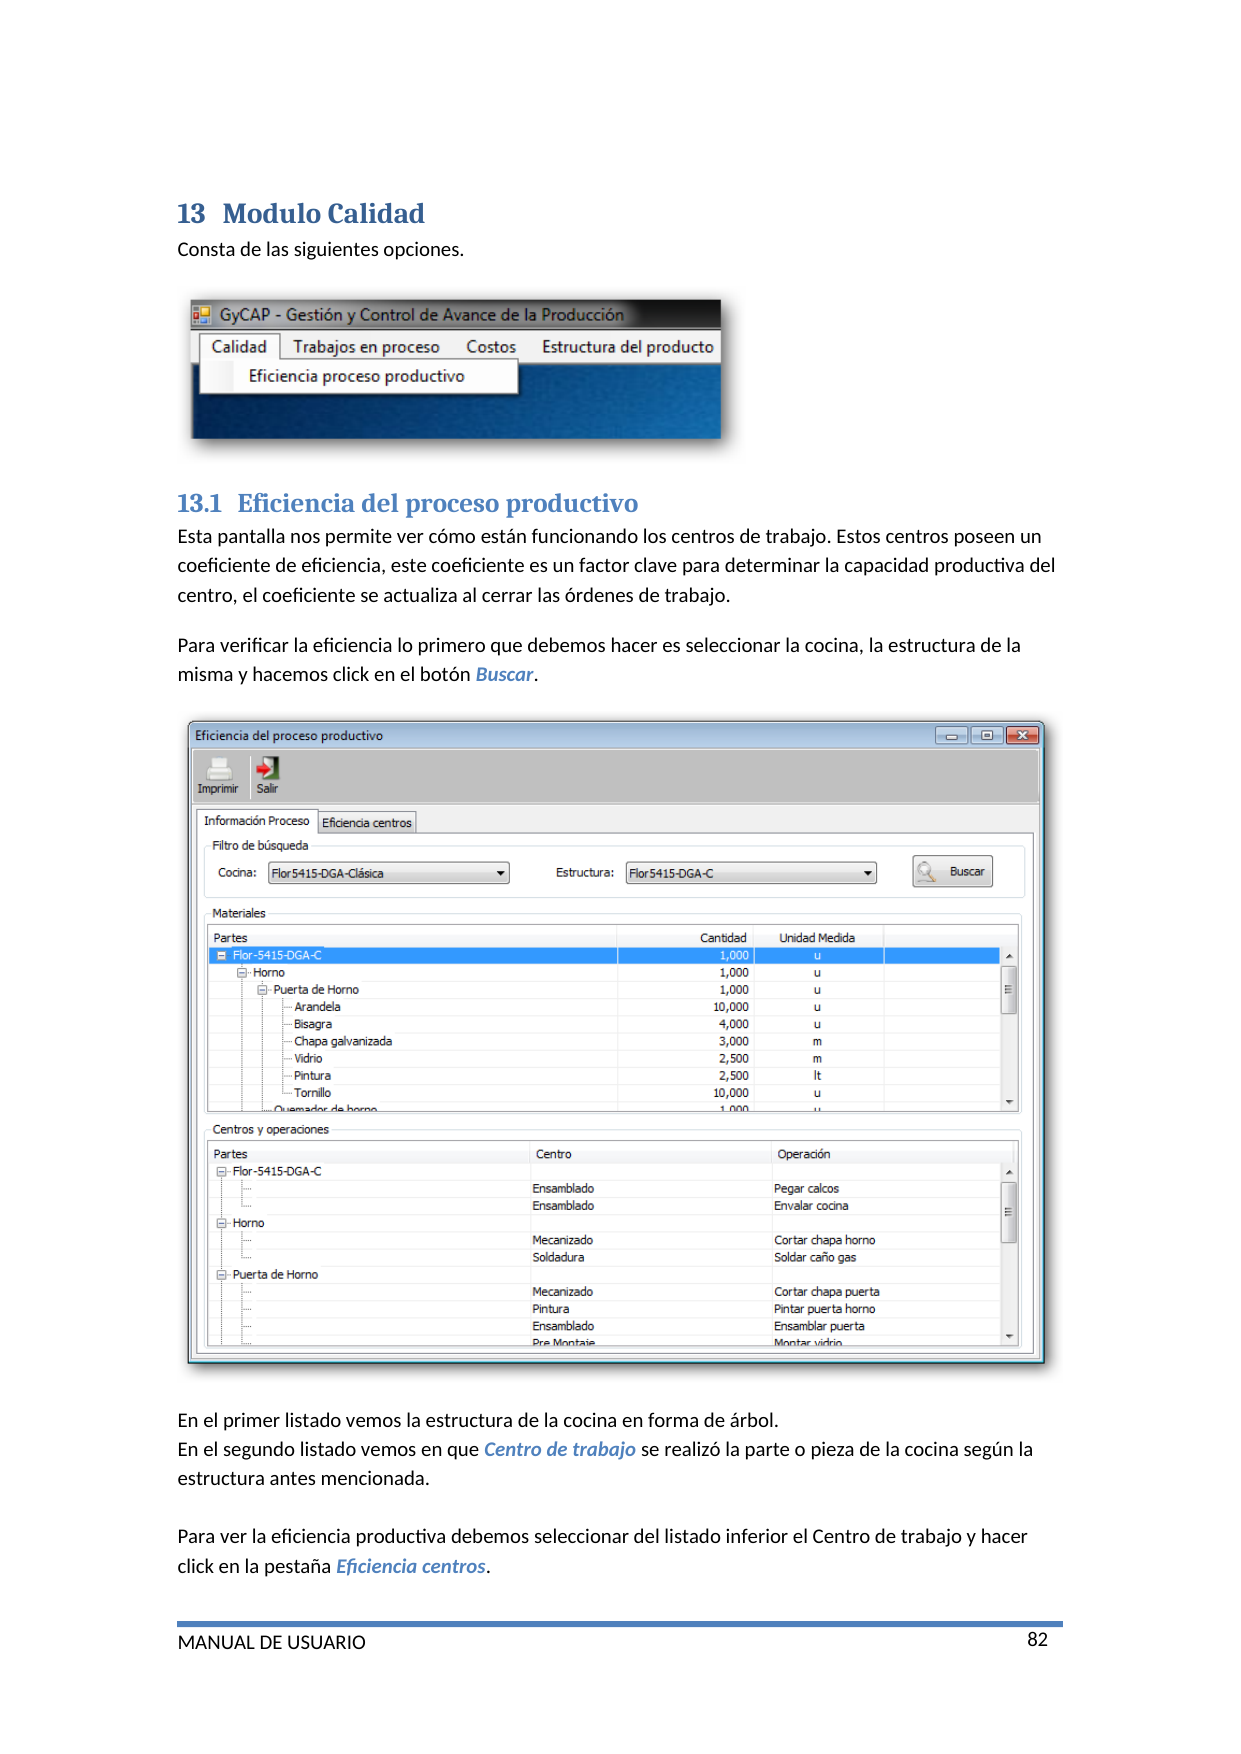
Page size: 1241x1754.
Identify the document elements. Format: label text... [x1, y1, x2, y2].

subtitle Modulo Calidad [177, 198, 1063, 231]
text Esta pantalla nos permite ver cómo están funcionando los centros de trabajo. Estos centros poseen un coeficiente de eficiencia, este coeficiente es un factor clave para determinar la capacidad productiva del centro, el coeficiente se actualiza al cerrar las órdenes de trabajo. [177, 523, 1063, 607]
picture [177, 286, 746, 464]
text En el primer listado vemos la estructura de la cocina en forma de árbol. [177, 1407, 1063, 1432]
subtitle Eficiencia del proceso productivo [177, 488, 1063, 519]
text Para verificar la eficiencia lo primero que debemos hacer es seleccionar la cocina, la estructura de la misma y hacemos click en el botón Buscar. [177, 632, 1063, 686]
text Para ver la eficiencia productiva debemos seleccionar del listado inferior el Centro de trabajo y hacer click en la pestaña Eficiencia centros. [177, 1524, 1063, 1578]
picture [177, 711, 1063, 1383]
text Consta de las siguientes opciones. [177, 236, 1063, 262]
text En el segundo listado vemos en que Centro de trabajo se realizó la parte o pieza de la cocina según la estructura antes mencionada. [177, 1436, 1063, 1491]
